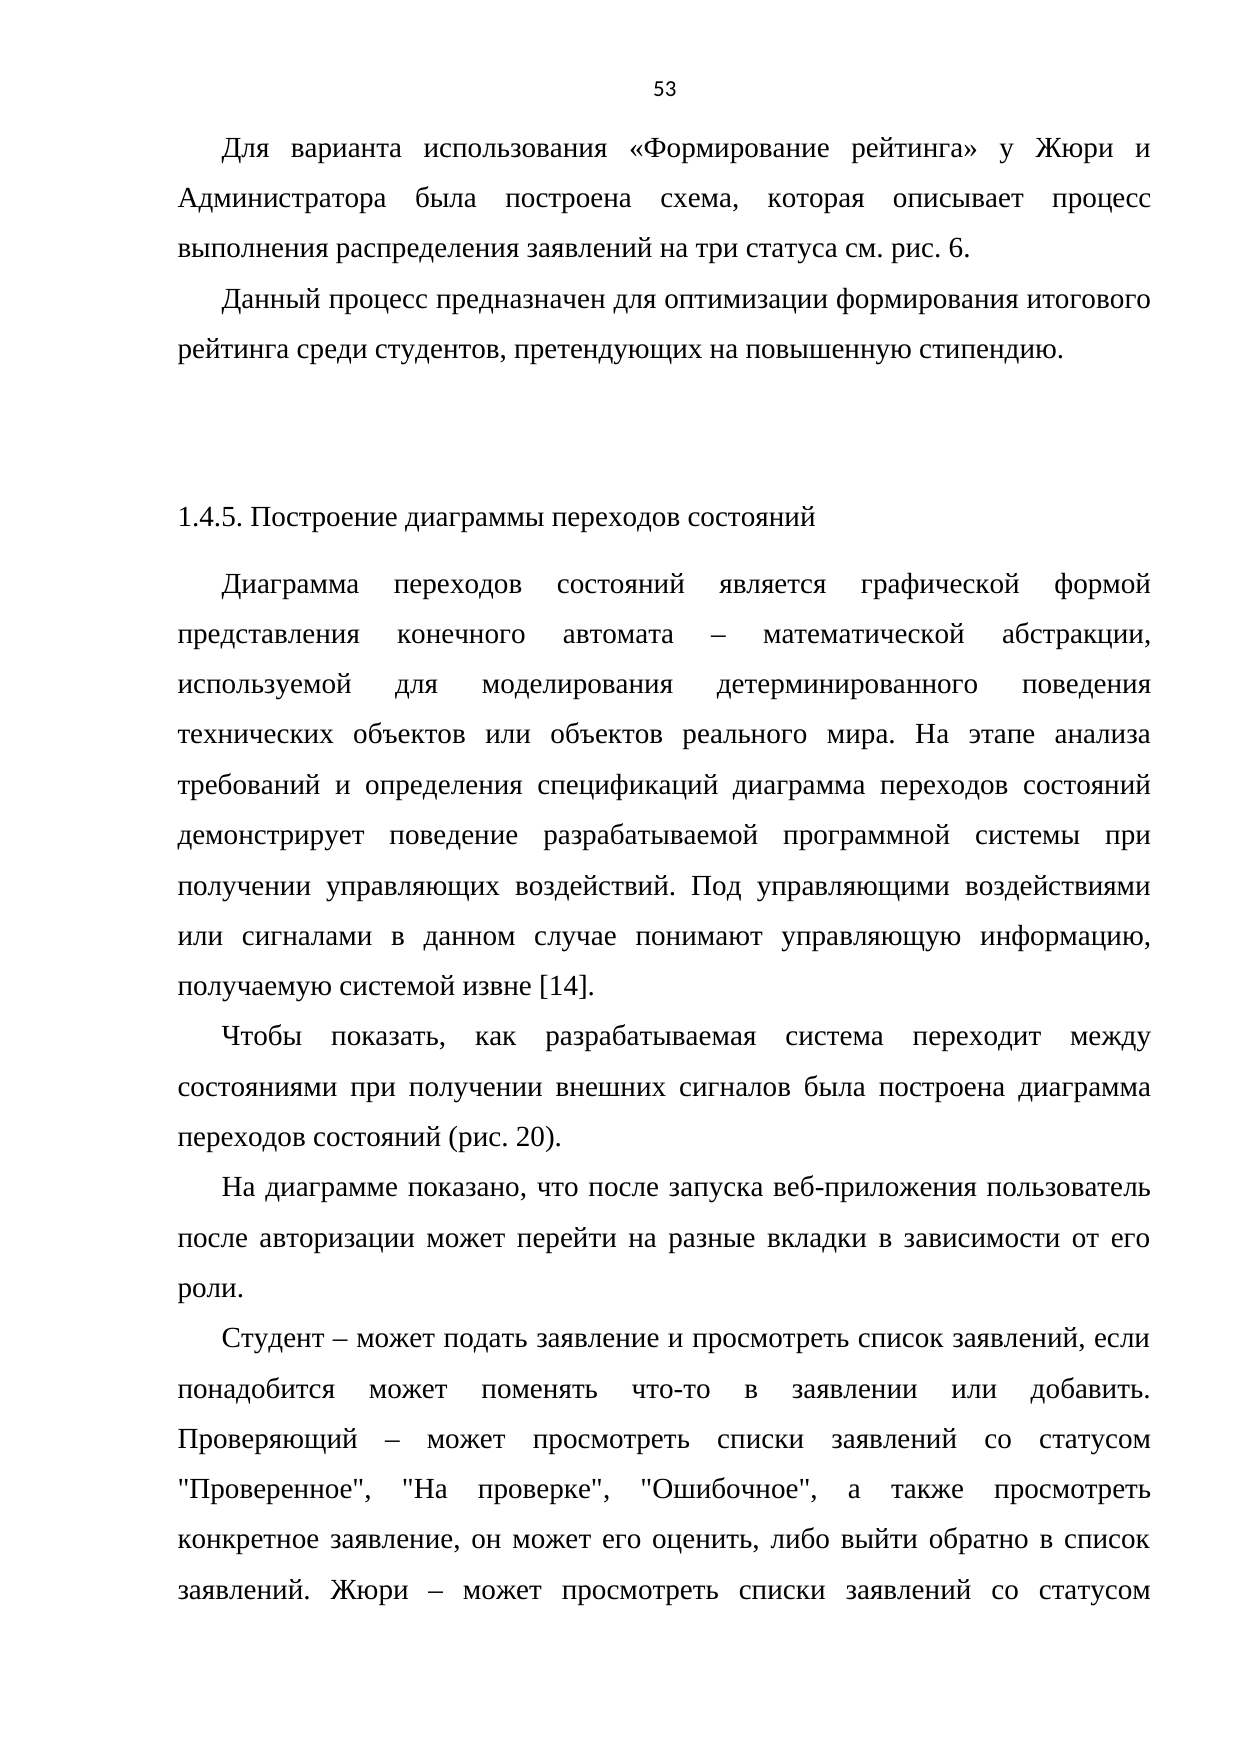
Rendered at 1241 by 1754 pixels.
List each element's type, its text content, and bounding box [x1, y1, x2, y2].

text Диаграмма переходов состояний является графической формой представления конечного автомата – математической абстракции, используемой для моделирования детерминированного поведения технических объектов или объектов реального мира. На этапе анализа требований и определения спецификаций диаграмма переходов состояний демонстрирует поведение разрабатываемой программной системы при получении управляющих воздействий. Под управляющими воздействиями или сигналами в данном случае понимают управляющую информацию, получаемую системой извне [14]. [177, 566, 1152, 1002]
text Для варианта использования «Формирование рейтинга» у Жюри и Администратора была построена схема, которая описывает процесс выполнения распределения заявлений на три статуса см. рис. 6. [177, 130, 1152, 264]
text Данный процесс предназначен для оптимизации формирования итогового рейтинга среди студентов, претендующих на повышенную стипендию. [177, 281, 1152, 364]
text На диаграмме показано, что после запуска веб-приложения пользователь после авторизации может перейти на разные вкладки в зависимости от его роли. [177, 1169, 1152, 1304]
text Чтобы показать, как разрабатываемая система переходит между состояниями при получении внешних сигналов была построена диаграмма переходов состояний (рис. 20). [177, 1018, 1152, 1153]
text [177, 1320, 1152, 1606]
subtitle 1.4.5. Построение диаграммы переходов состояний [177, 499, 1152, 532]
